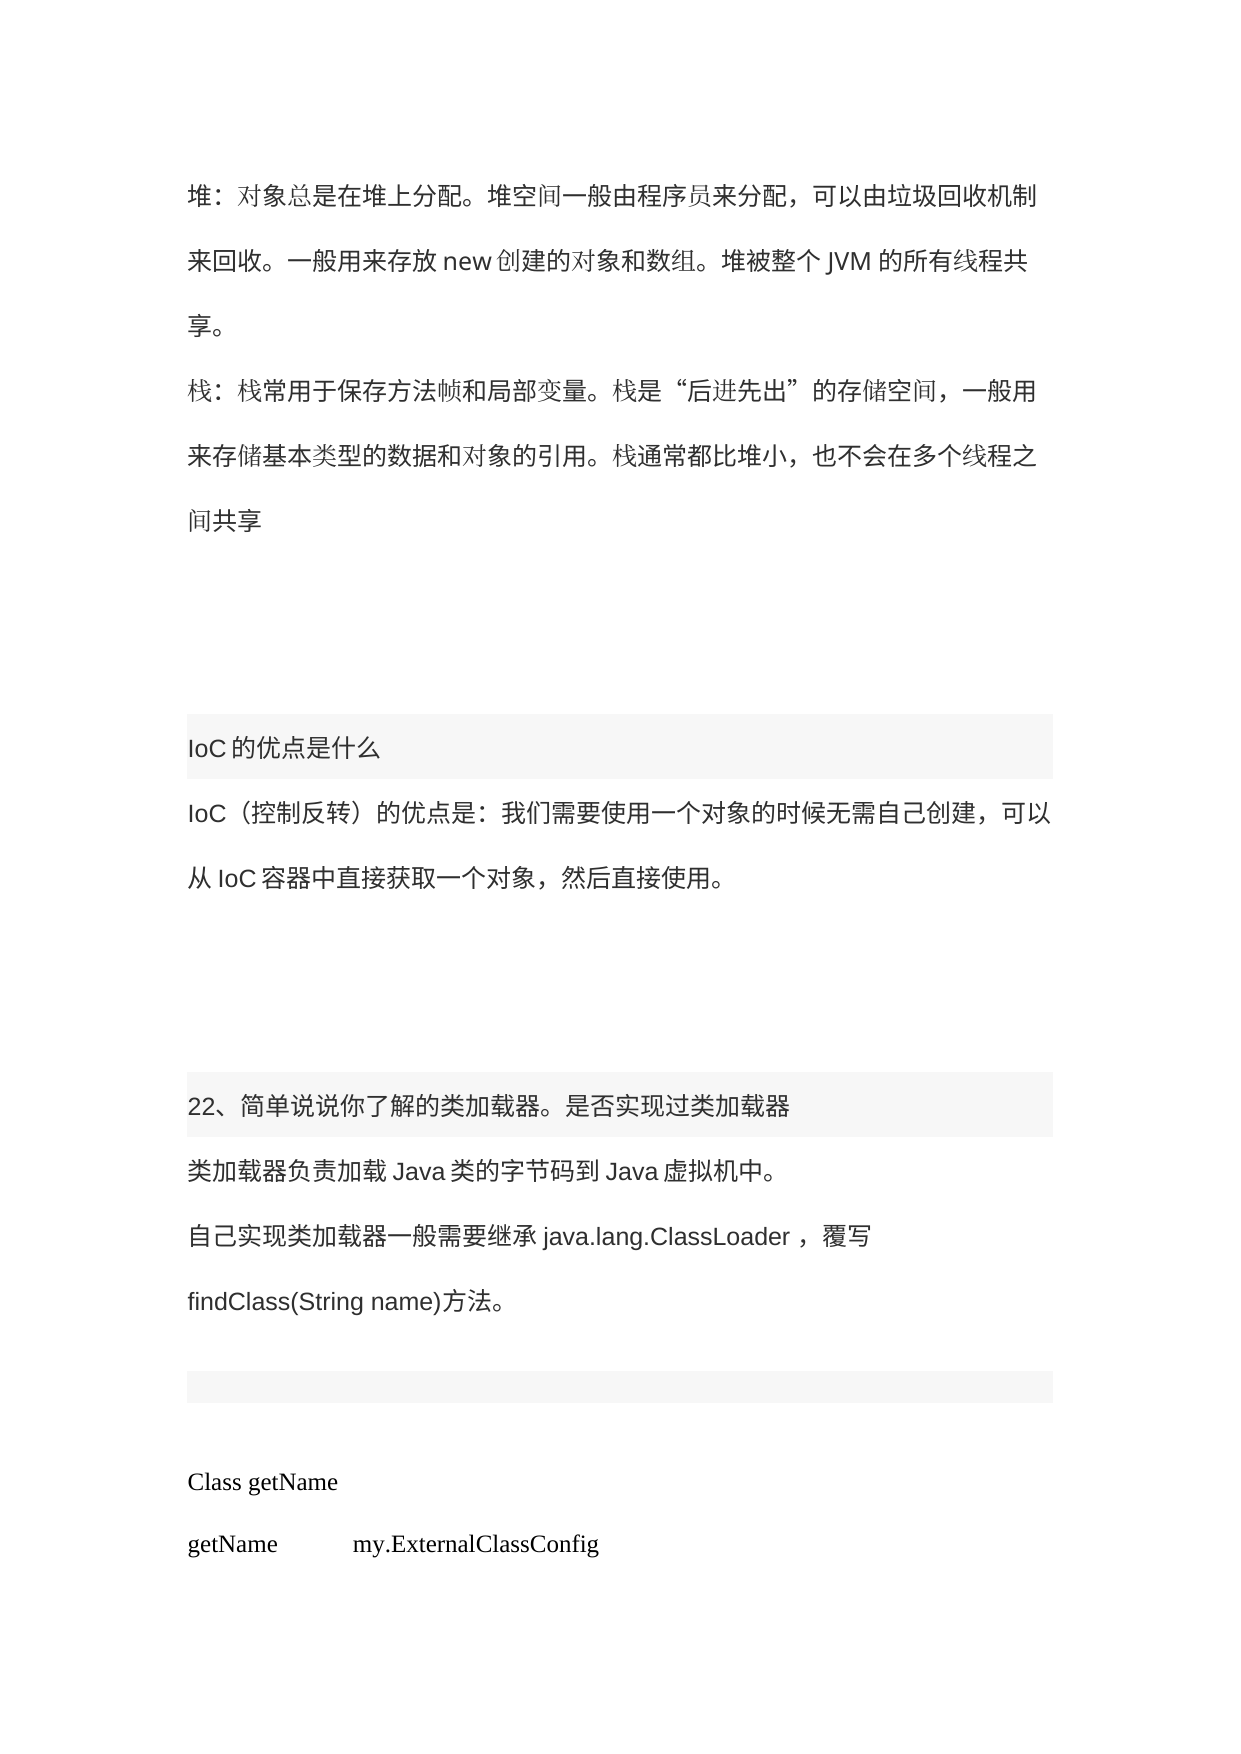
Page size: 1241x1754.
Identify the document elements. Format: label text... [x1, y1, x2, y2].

text IoC的优点是什么 [187, 714, 1053, 779]
text getName my.ExternalClassConfig [187, 1527, 1053, 1559]
text 22、简单说说你了解的类加载器。是否实现过类加载器 [187, 1072, 1053, 1137]
text 类加载器负责加载Java类的字节码到Java虚拟机中。 自己实现类加载器一般需要继承 java.lang.ClassLoader ，覆写 findClass(String name)方法。 [187, 1137, 1053, 1332]
text IoC（控制反转）的优点是：我们需要使用一个对象的时候无需自己创建，可以从IoC容器中直接获取一个对象，然后直接使用。 [187, 779, 1053, 909]
text 栈：栈常用于保存方法帧和局部变量。栈是“后进先出”的存储空间，一般用来存储基本类型的数据和对象的引用。栈通常都比堆小，也不会在多个线程之间共享 [187, 357, 1053, 552]
text 堆：对象总是在堆上分配。堆空间一般由程序员来分配，可以由垃圾回收机制来回收。一般用来存放new创建的对象和数组。堆被整个 JVM 的所有线程共享。 [187, 162, 1053, 357]
text Class getName [187, 1465, 1053, 1498]
